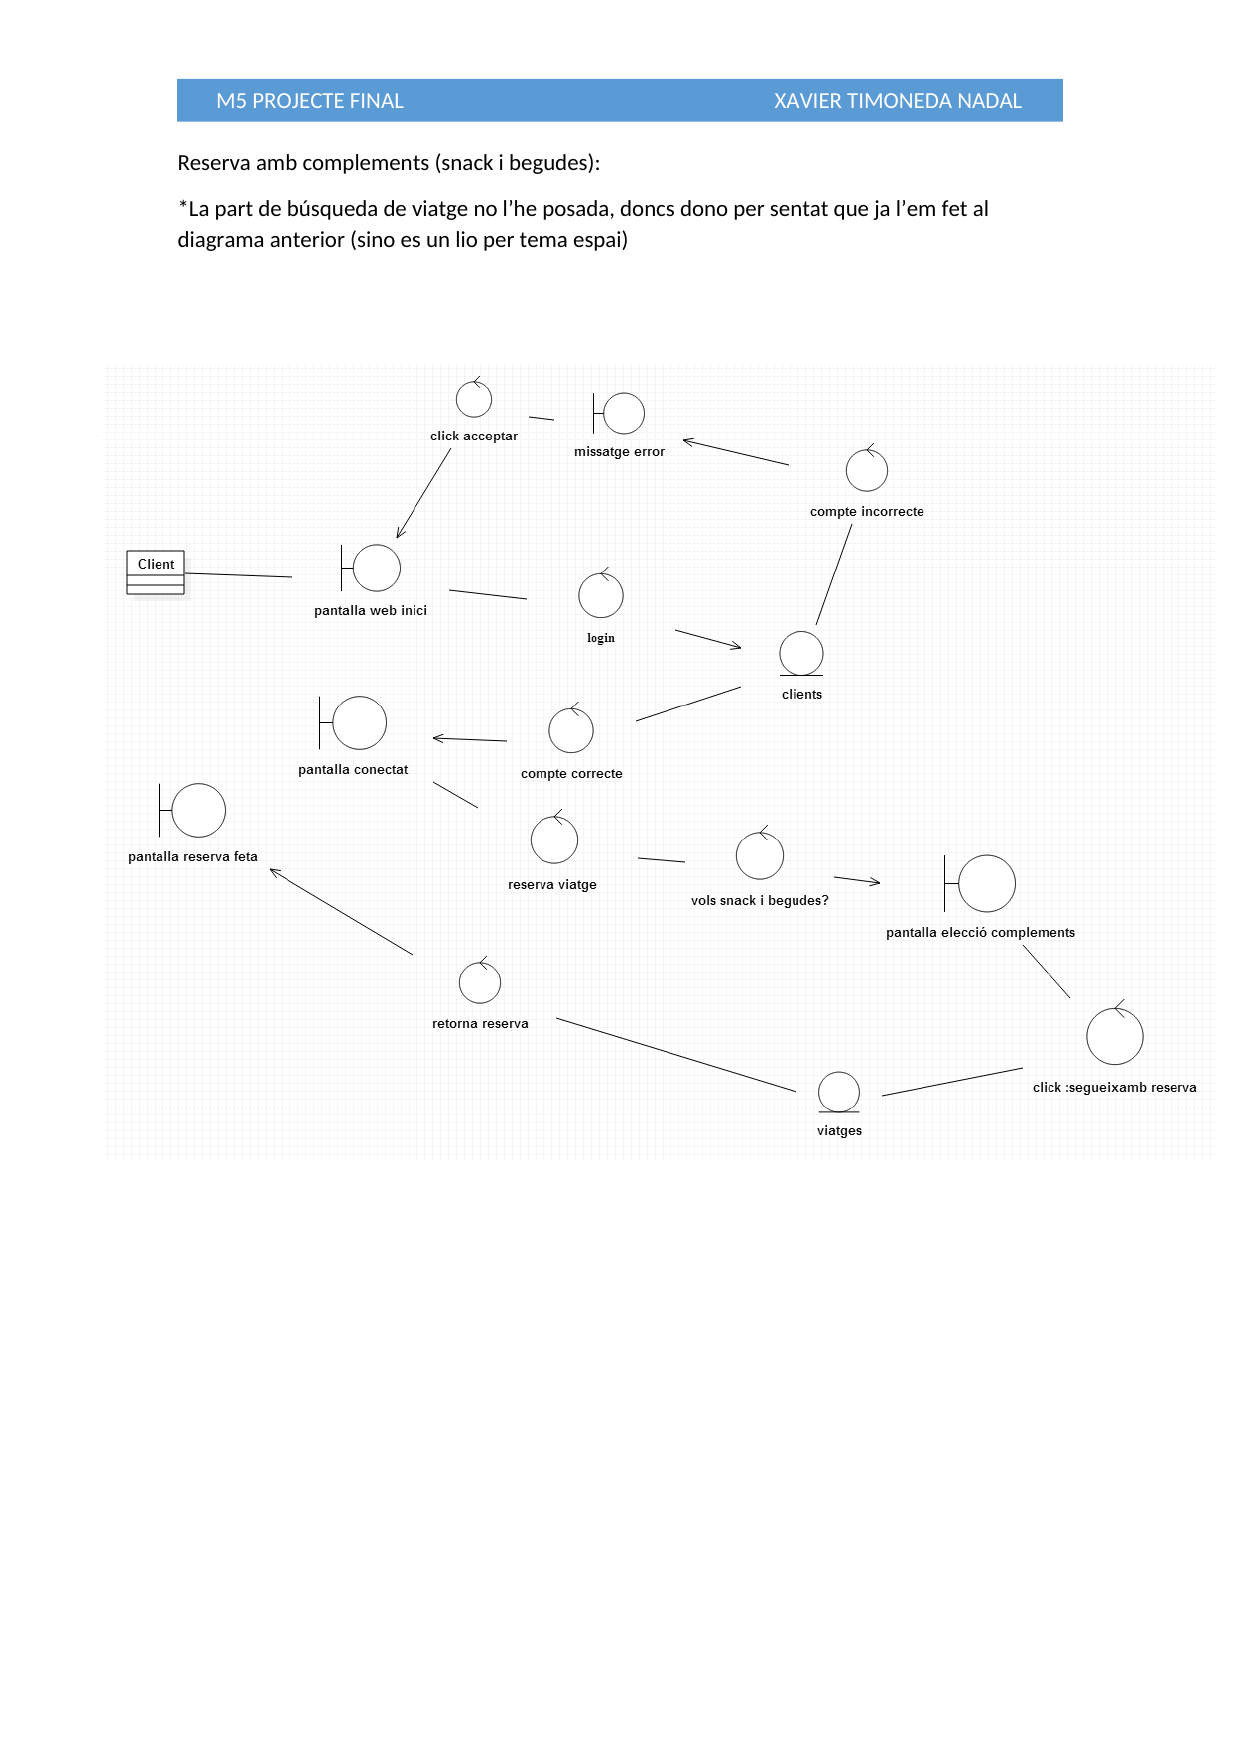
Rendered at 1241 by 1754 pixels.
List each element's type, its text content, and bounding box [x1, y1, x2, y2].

picture [102, 364, 1217, 1160]
text *La part de búsqueda de viatge no l’he posada, doncs dono per sentat que ja l’em fet al diagrama anterior (sino es un lio per tema espai) [177, 194, 1063, 253]
text Reserva amb complements (snack i begudes): [177, 148, 1063, 176]
